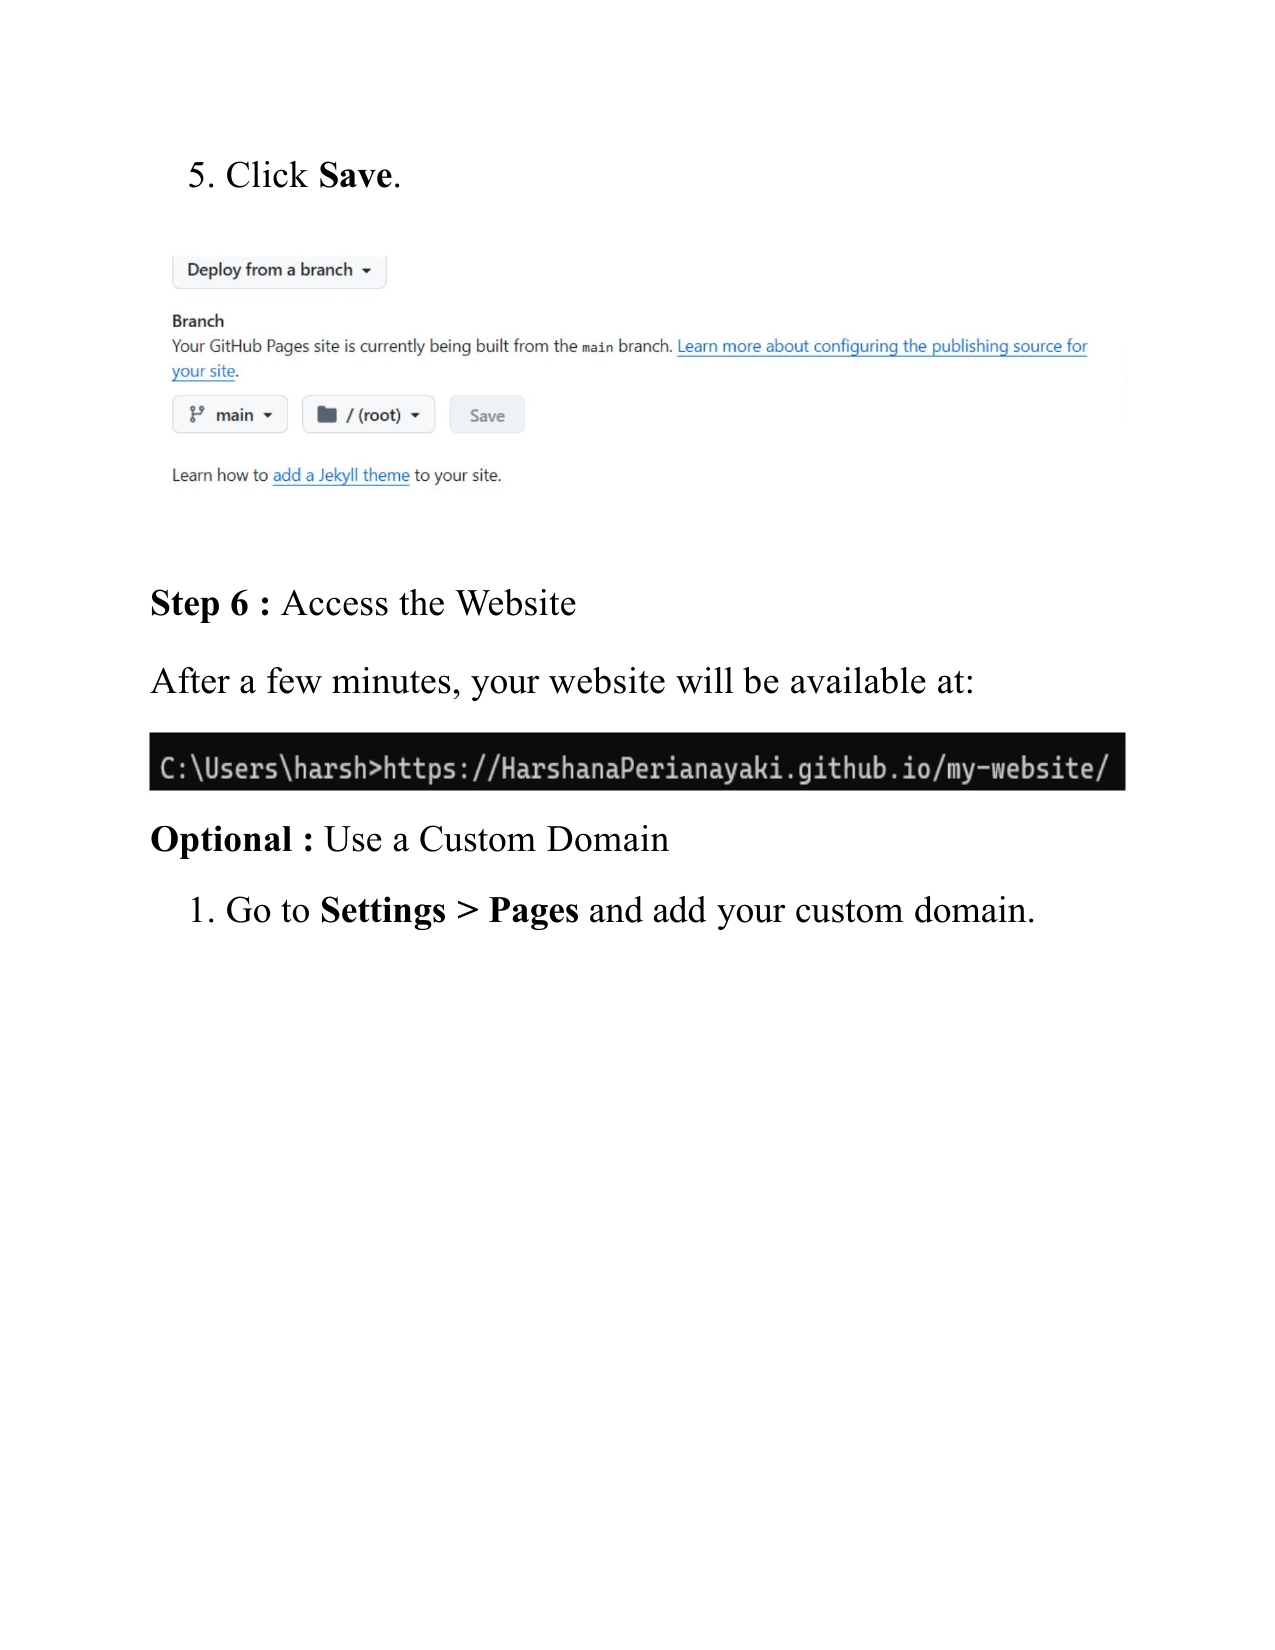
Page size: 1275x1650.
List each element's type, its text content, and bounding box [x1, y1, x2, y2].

text 1. Go to Settings > Pages and add your custom domain. [187, 887, 1125, 931]
text After a few minutes, your website will be available at: [150, 658, 1125, 702]
picture [147, 254, 1128, 514]
picture [147, 730, 1128, 793]
text Step 6 : Access the Website [150, 580, 1125, 623]
text 5. Click Save. [187, 153, 1125, 196]
text Optional : Use a Custom Domain [150, 817, 1125, 860]
